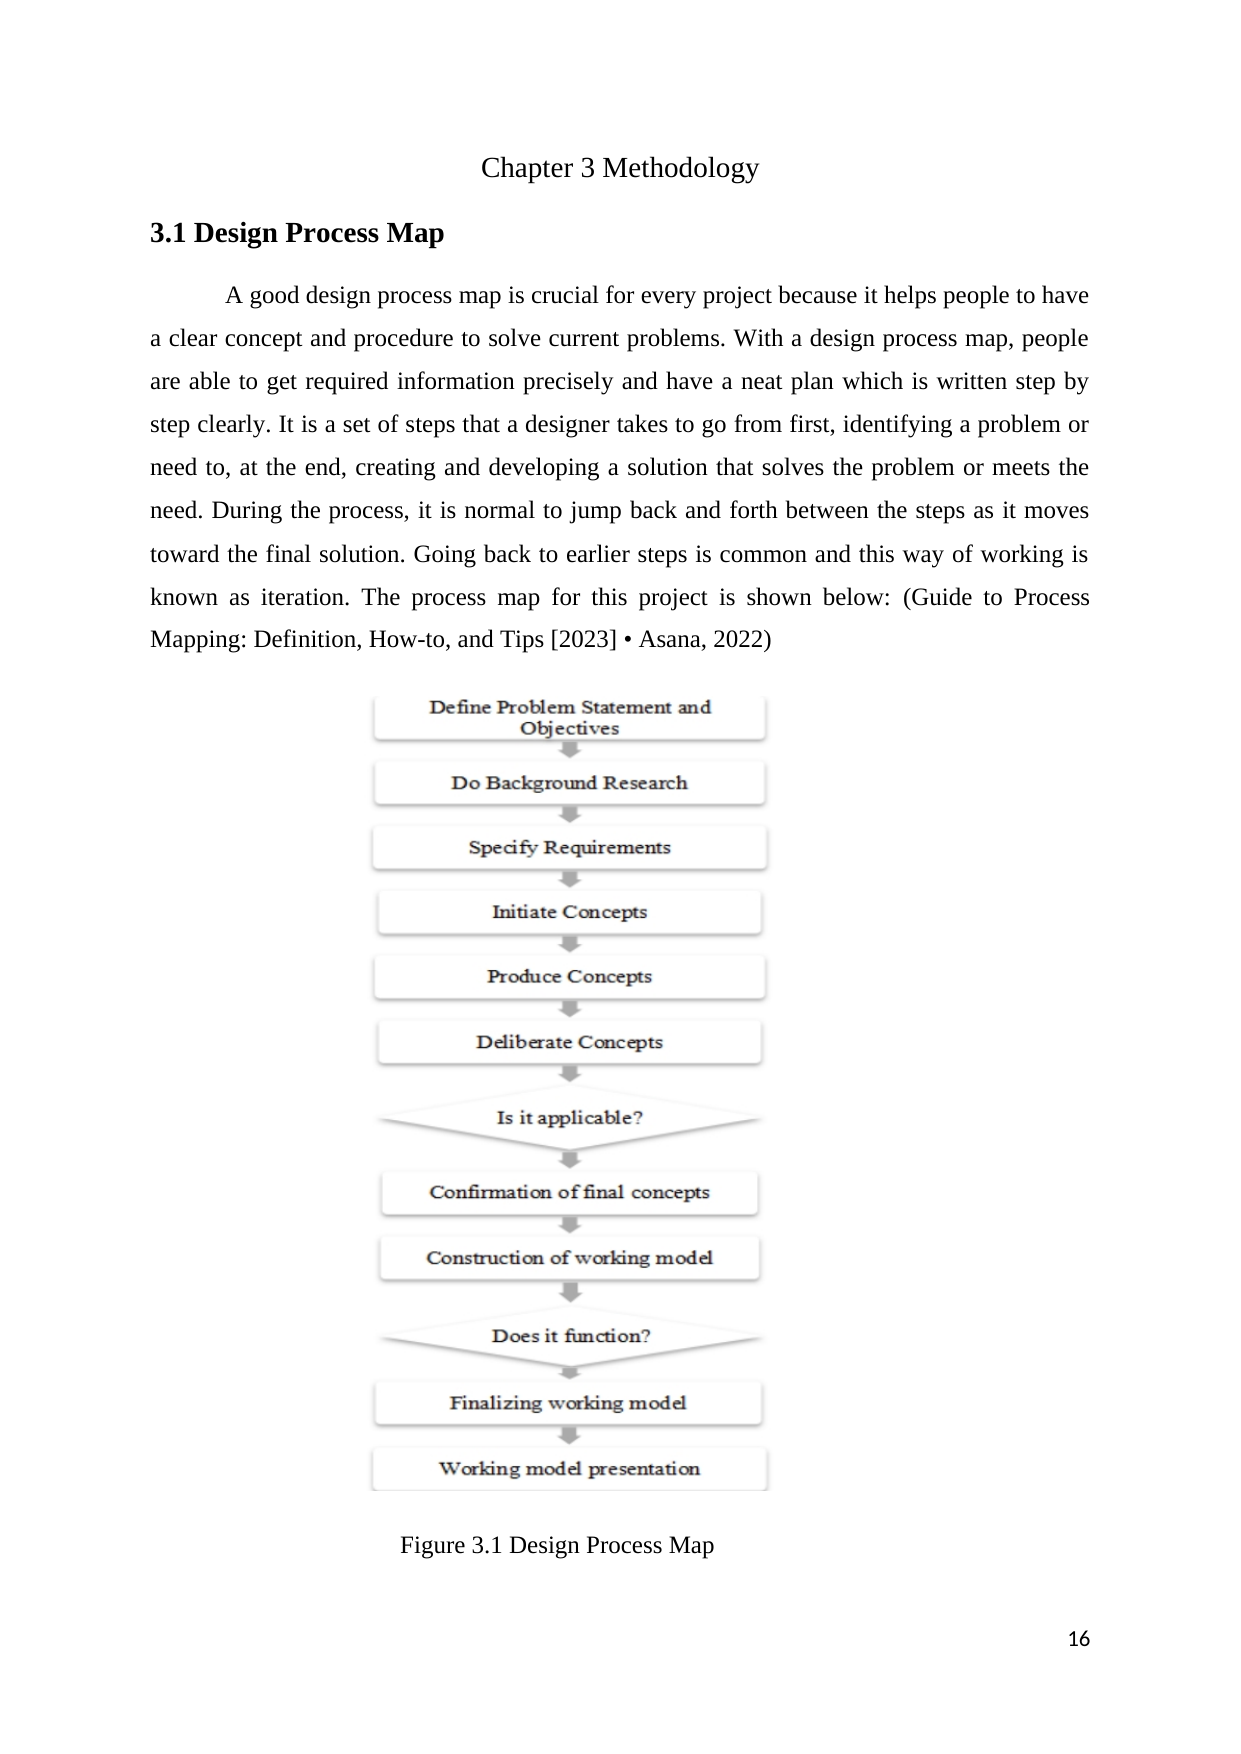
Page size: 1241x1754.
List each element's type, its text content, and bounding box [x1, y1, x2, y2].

text Chapter 3 Methodology [150, 150, 1090, 183]
picture [256, 696, 884, 1491]
text Figure 3.1 Design Process Map [150, 1530, 1090, 1559]
text A good design process map is crucial for every project because it helps people to have a clear concept and procedure to solve current problems. With a design process map, people are able to get required information precisely and have a neat plan which is written step by step clearly. It is a set of steps that a designer takes to go from first, identifying a problem or need to, at the end, creating and developing a solution that solves the problem or meets the need. During the process, it is normal to jump back and forth between the steps as it moves toward the final solution. Going back to earlier steps is common and this way of working is known as iteration. The process map for this project is shown below: [150, 280, 1090, 653]
text 3.1 Design Process Map [150, 215, 1090, 249]
